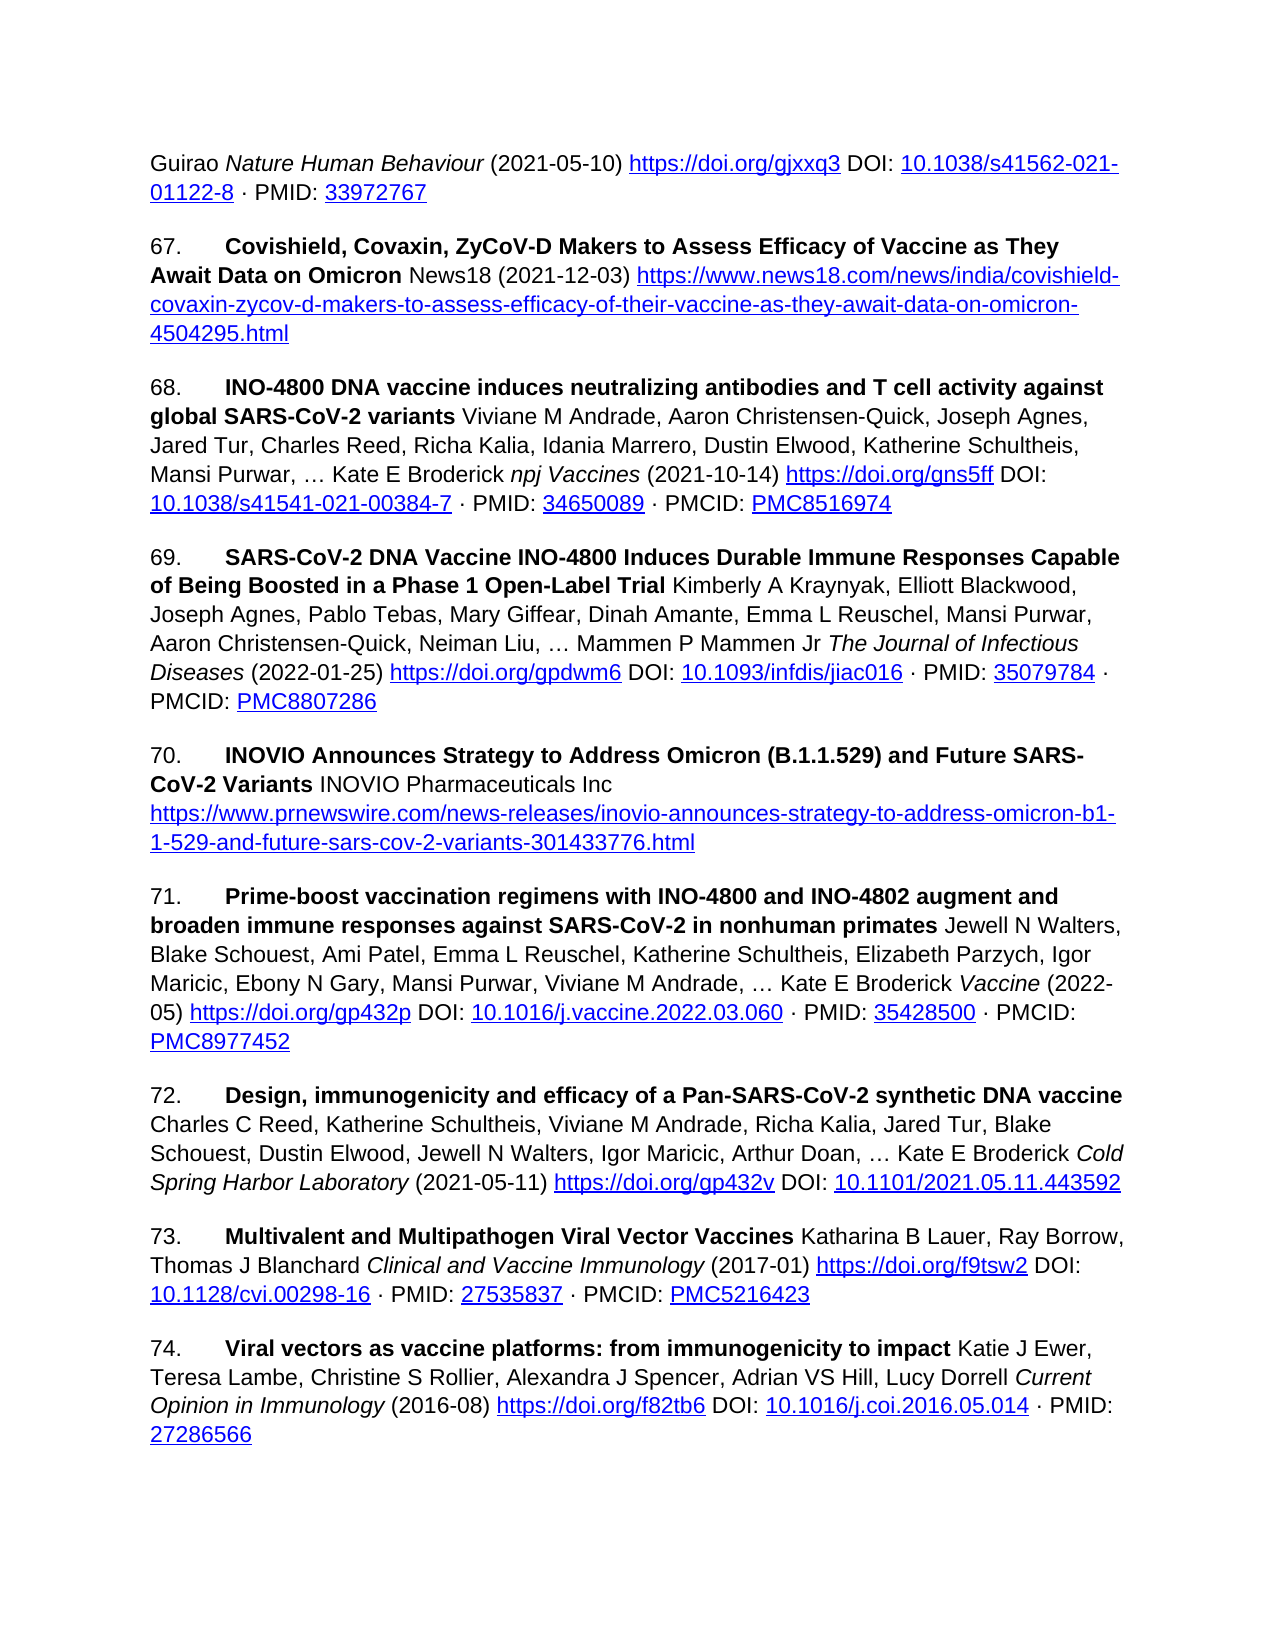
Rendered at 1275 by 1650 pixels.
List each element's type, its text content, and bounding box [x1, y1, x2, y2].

text 72. Design, immunogenicity and efficacy of a Pan-SARS-CoV-2 synthetic DNA vaccine Charles C Reed, Katherine Schultheis, Viviane M Andrade, Richa Kalia, Jared Tur, Blake Schouest, Dustin Elwood, Jewell N Walters, Igor Maricic, Arthur Doan, … Kate E Broderick Cold Spring Harbor Laboratory (2021-05-11) https://doi.org/gp432v DOI: 10.1101/2021.05.11.443592 [150, 1082, 1125, 1195]
text 70. INOVIO Announces Strategy to Address Omicron (B.1.1.529) and Future SARS-CoV-2 Variants INOVIO Pharmaceuticals Inc https://www.prnewswire.com/news-releases/inovio-announces-strategy-to-address-omicron-b1-1-529-and-future-sars-cov-2-variants-301433776.html [150, 742, 1125, 856]
text 73. Multivalent and Multipathogen Viral Vector Vaccines Katharina B Lauer, Ray Borrow, Thomas J Blanchard Clinical and Vaccine Immunology (2017-01) https://doi.org/f9tsw2 DOI: 10.1128/cvi.00298-16 · PMID: 27535837 · PMCID: PMC5216423 [150, 1223, 1125, 1307]
text 69. SARS-CoV-2 DNA Vaccine INO-4800 Induces Durable Immune Responses Capable of Being Boosted in a Phase 1 Open-Label Trial Kimberly A Kraynyak, Elliott Blackwood, Joseph Agnes, Pablo Tebas, Mary Giffear, Dinah Amante, Emma L Reuschel, Mansi Purwar, Aaron Christensen-Quick, Neiman Liu, … Mammen P Mammen Jr The Journal of Infectious Diseases (2022-01-25) https://doi.org/gpdwm6 DOI: 10.1093/infdis/jiac016 · PMID: 35079784 · PMCID: PMC8807286 [150, 543, 1125, 715]
text 71. Prime-boost vaccination regimens with INO-4800 and INO-4802 augment and broaden immune responses against SARS-CoV-2 in nonhuman primates Jewell N Walters, Blake Schouest, Ami Patel, Emma L Reuschel, Katherine Schultheis, Elizabeth Parzych, Igor Maricic, Ebony N Gary, Mansi Purwar, Viviane M Andrade, … Kate E Broderick Vaccine (2022-05) https://doi.org/gp432p DOI: 10.1016/j.vaccine.2022.03.060 · PMID: 35428500 · PMCID: PMC8977452 [150, 883, 1125, 1054]
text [150, 150, 1125, 205]
text 67. Covishield, Covaxin, ZyCoV-D Makers to Assess Efficacy of Vaccine as They Await Data on Omicron News18 (2021-12-03) https://www.news18.com/news/india/covishield-covaxin-zycov-d-makers-to-assess-efficacy-of-their-vaccine-as-they-await-data-on-omicron-4504295.html [150, 233, 1125, 346]
text 68. INO-4800 DNA vaccine induces neutralizing antibodies and T cell activity against global SARS-CoV-2 variants Viviane M Andrade, Aaron Christensen-Quick, Joseph Agnes, Jared Tur, Charles Reed, Richa Kalia, Idania Marrero, Dustin Elwood, Katherine Schultheis, Mansi Purwar, … Kate E Broderick npj Vaccines (2021-10-14) https://doi.org/gns5ff DOI: 10.1038/s41541-021-00384-7 · PMID: 34650089 · PMCID: PMC8516974 [150, 374, 1125, 516]
text 74. Viral vectors as vaccine platforms: from immunogenicity to impact Katie J Ewer, Teresa Lambe, Christine S Rollier, Alexandra J Spencer, Adrian VS Hill, Lucy Dorrell Current Opinion in Immunology (2016-08) https://doi.org/f82tb6 DOI: 10.1016/j.coi.2016.05.014 · PMID: 27286566 [150, 1334, 1125, 1448]
